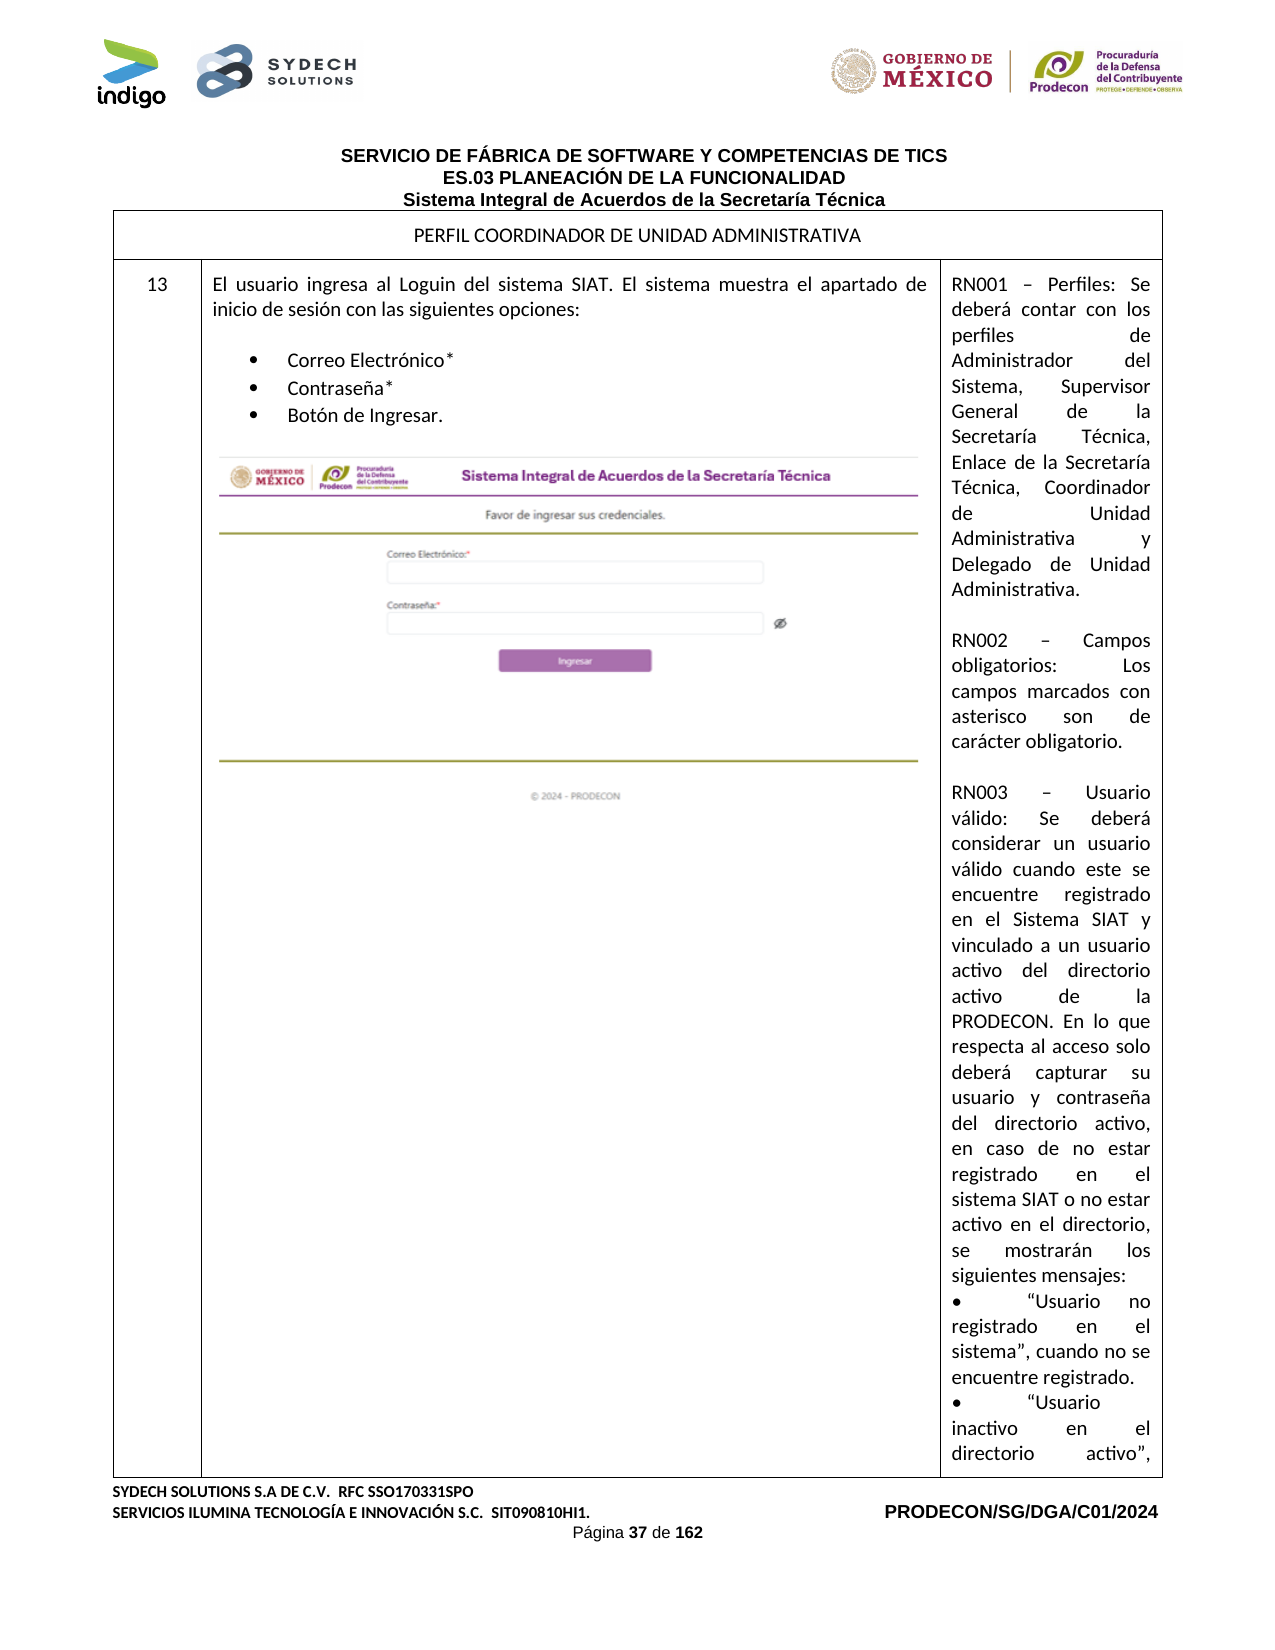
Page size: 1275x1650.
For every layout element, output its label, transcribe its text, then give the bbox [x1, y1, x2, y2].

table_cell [202, 260, 940, 1477]
picture [1028, 41, 1184, 100]
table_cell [941, 260, 1162, 1477]
picture [67, 24, 364, 118]
table_cell PERFIL COORDINADOR DE UNIDAD ADMINISTRATIVA [114, 211, 1162, 259]
picture [831, 48, 1011, 94]
table_cell 13 [114, 260, 201, 1477]
picture [212, 446, 929, 808]
